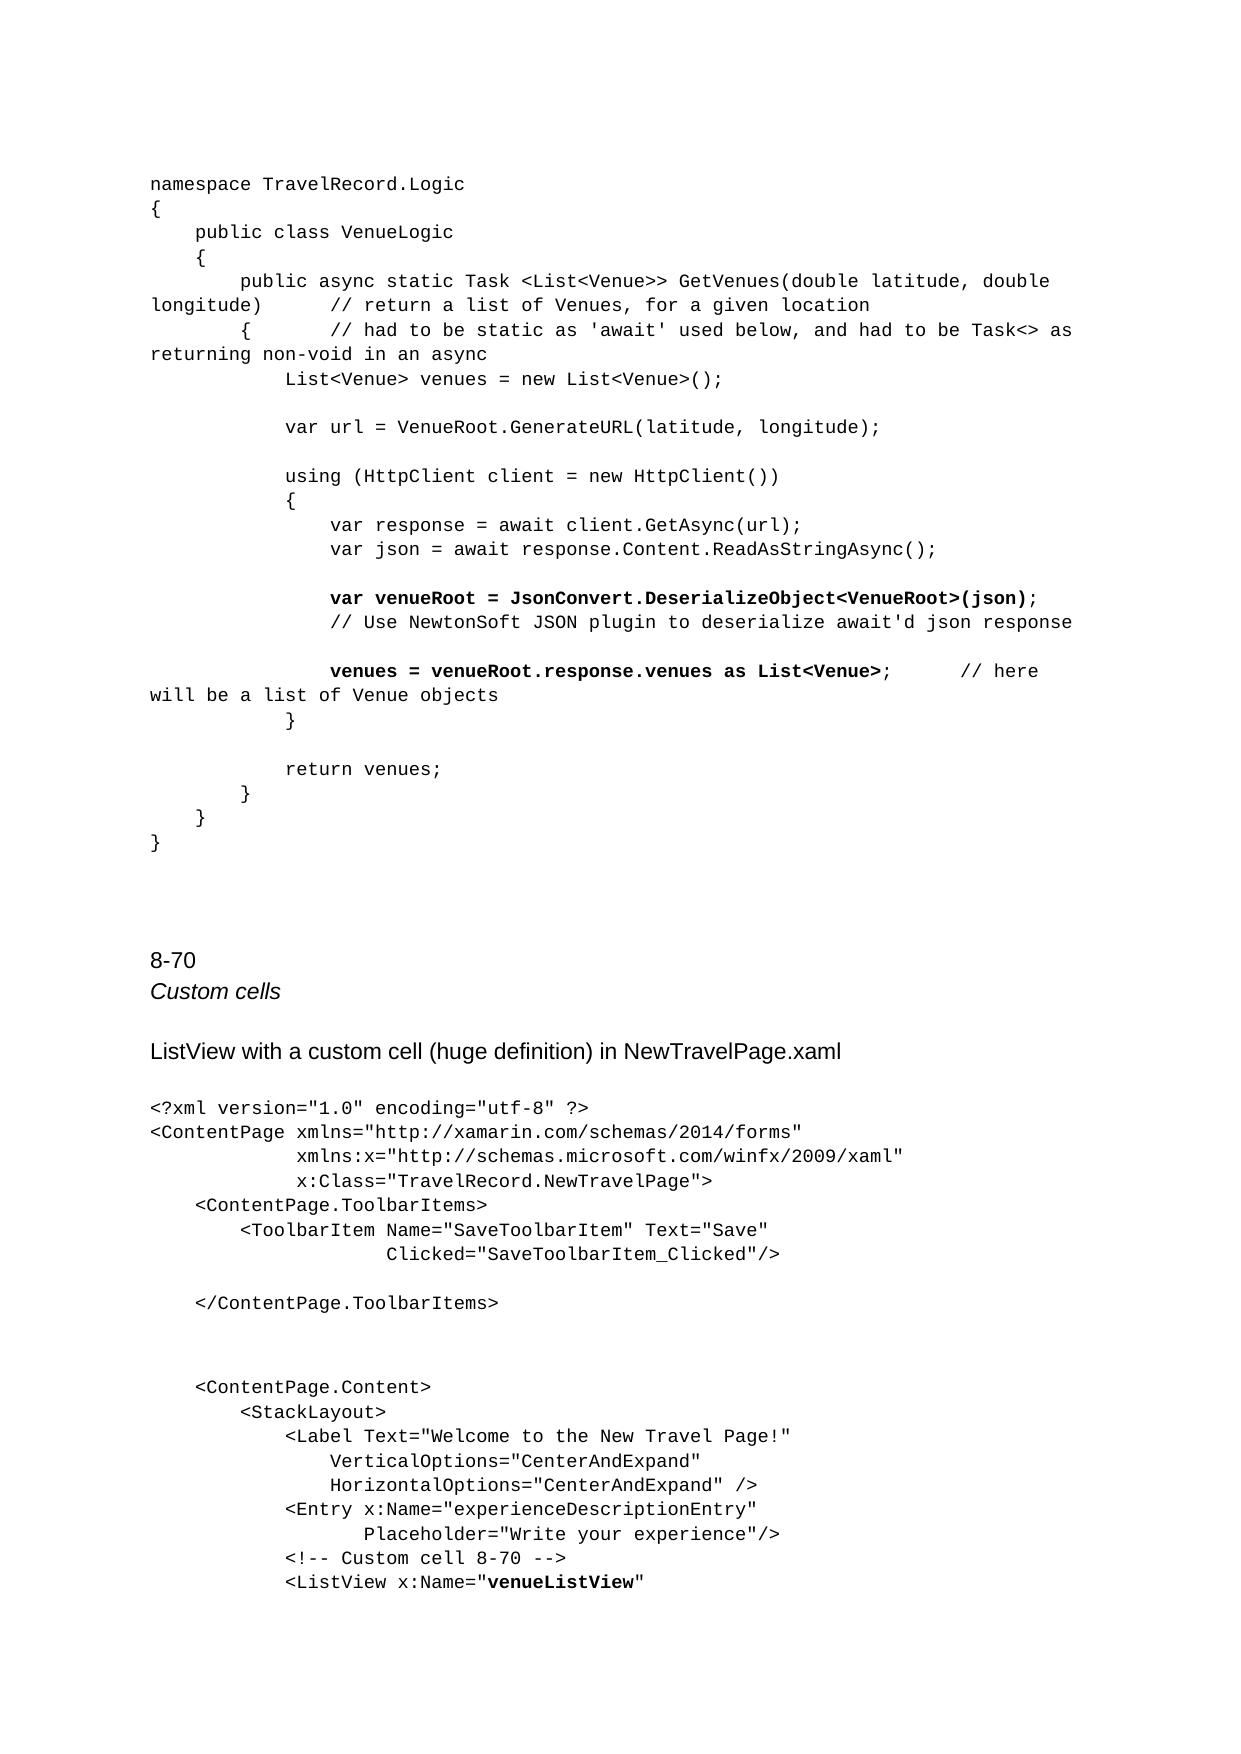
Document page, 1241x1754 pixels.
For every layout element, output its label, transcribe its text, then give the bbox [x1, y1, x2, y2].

text HorizontalOptions="CenterAndExpand" /> [150, 1476, 1090, 1497]
text { // had to be static as 'await' used below, and had to be Task<> as returning non-void in an async [150, 321, 1090, 366]
text <?xml version="1.0" encoding="utf-8" ?> [150, 1098, 1090, 1120]
text public class VenueLogic [150, 223, 1090, 244]
text { [150, 199, 1090, 220]
text xmlns:x="http://schemas.microsoft.com/winfx/2009/xaml" [150, 1147, 1090, 1168]
text <ToolbarItem Name="SaveToolbarItem" Text="Save" [150, 1220, 1090, 1242]
text { [150, 491, 1090, 512]
text public async static Task <List<Venue>> GetVenues(double latitude, double longitude) // return a list of Venues, for a given location [150, 272, 1090, 317]
text // Use NewtonSoft JSON plugin to deserialize await'd json response [150, 613, 1090, 634]
text var response = await client.GetAsync(url); [150, 516, 1090, 537]
text } [150, 808, 1090, 829]
text namespace TravelRecord.Logic [150, 174, 1090, 196]
text <ContentPage.Content> [150, 1378, 1090, 1399]
text ListView with a custom cell (huge definition) in NewTravelPage.xaml [150, 1038, 1090, 1064]
text <ListView x:Name="venueListView" [150, 1573, 1090, 1594]
text } [150, 784, 1090, 805]
text { [150, 247, 1090, 269]
text var json = await response.Content.ReadAsStringAsync(); [150, 540, 1090, 561]
text VerticalOptions="CenterAndExpand" [150, 1451, 1090, 1473]
text <Entry x:Name="experienceDescriptionEntry" [150, 1500, 1090, 1521]
text var venueRoot = JsonConvert.DeserializeObject<VenueRoot>(json); [150, 589, 1090, 610]
text <!-- Custom cell 8-70 --> [150, 1549, 1090, 1570]
text <Label Text="Welcome to the New Travel Page!" [150, 1427, 1090, 1448]
text <ContentPage.ToolbarItems> [150, 1196, 1090, 1217]
text Placeholder="Write your experience"/> [150, 1524, 1090, 1546]
text using (HttpClient client = new HttpClient()) [150, 467, 1090, 488]
text venues = venueRoot.response.venues as List<Venue>; // here will be a list of Venue objects [150, 662, 1090, 707]
text 8-70 [150, 947, 1090, 974]
text <ContentPage xmlns="http://xamarin.com/schemas/2014/forms" [150, 1123, 1090, 1144]
text var url = VenueRoot.GenerateURL(latitude, longitude); [150, 418, 1090, 439]
text <StackLayout> [150, 1403, 1090, 1424]
text </ContentPage.ToolbarItems> [150, 1293, 1090, 1315]
text x:Class="TravelRecord.NewTravelPage"> [150, 1172, 1090, 1193]
text return venues; [150, 759, 1090, 781]
text Clicked="SaveToolbarItem_Clicked"/> [150, 1245, 1090, 1266]
text } [150, 832, 1090, 854]
text } [150, 711, 1090, 732]
text Custom cells [150, 978, 1090, 1004]
text List<Venue> venues = new List<Venue>(); [150, 369, 1090, 391]
